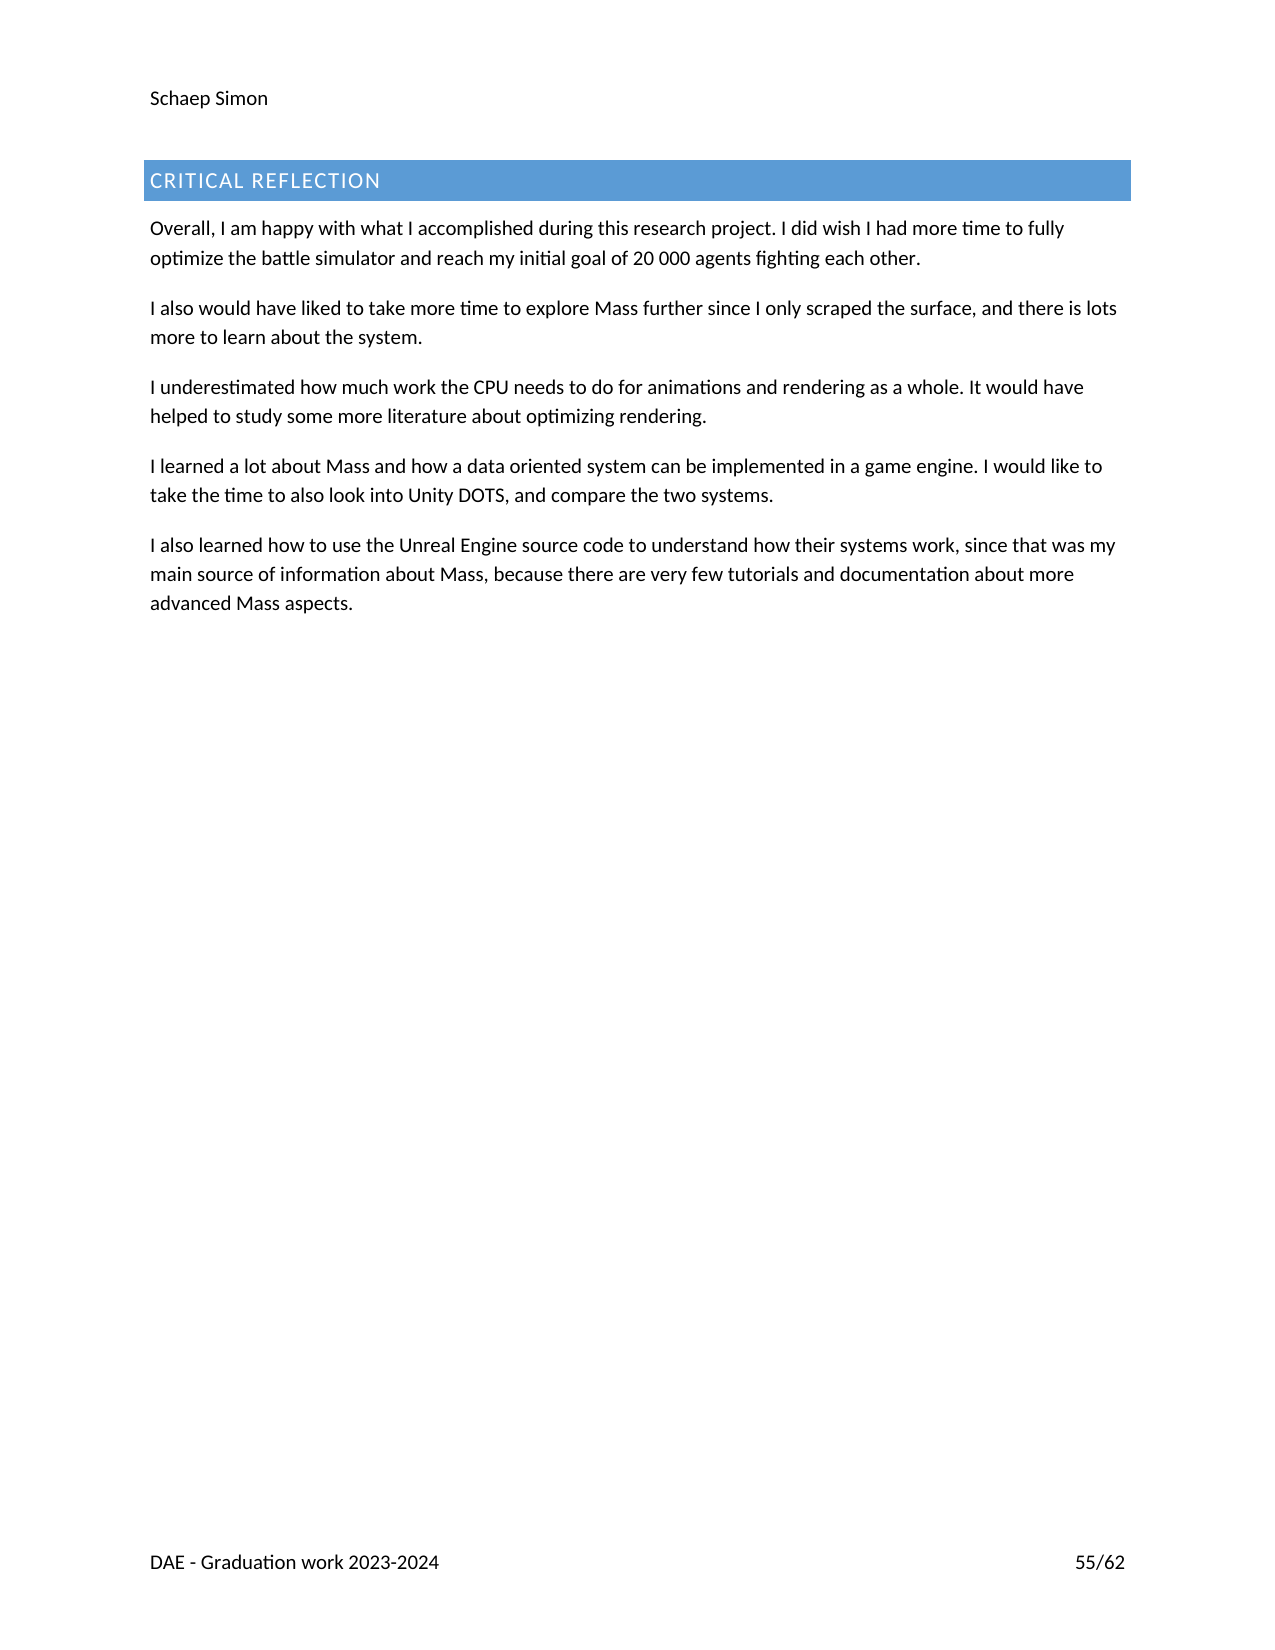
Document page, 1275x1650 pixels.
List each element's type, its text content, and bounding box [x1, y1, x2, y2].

text I also learned how to use the Unreal Engine source code to understand how their systems work, since that was my main source of information about Mass, because there are very few tutorials and documentation about more advanced Mass aspects. [150, 532, 1125, 616]
text I also would have liked to take more time to explore Mass further since I only scraped the surface, and there is lots more to learn about the system. [150, 295, 1125, 349]
text I learned a lot about Mass and how a data oriented system can be implemented in a game engine. I would like to take the time to also look into Unity DOTS, and compare the two systems. [150, 453, 1125, 508]
text Overall, I am happy with what I accomplished during this research project. I did wish I had more time to fully optimize the battle simulator and reach my initial goal of 20 000 agents fighting each other. [150, 216, 1125, 270]
text I underestimated how much work the CPU needs to do for animations and rendering as a whole. It would have helped to study some more literature about optimizing rendering. [150, 374, 1125, 428]
subtitle Critical Reflection [150, 167, 1125, 195]
